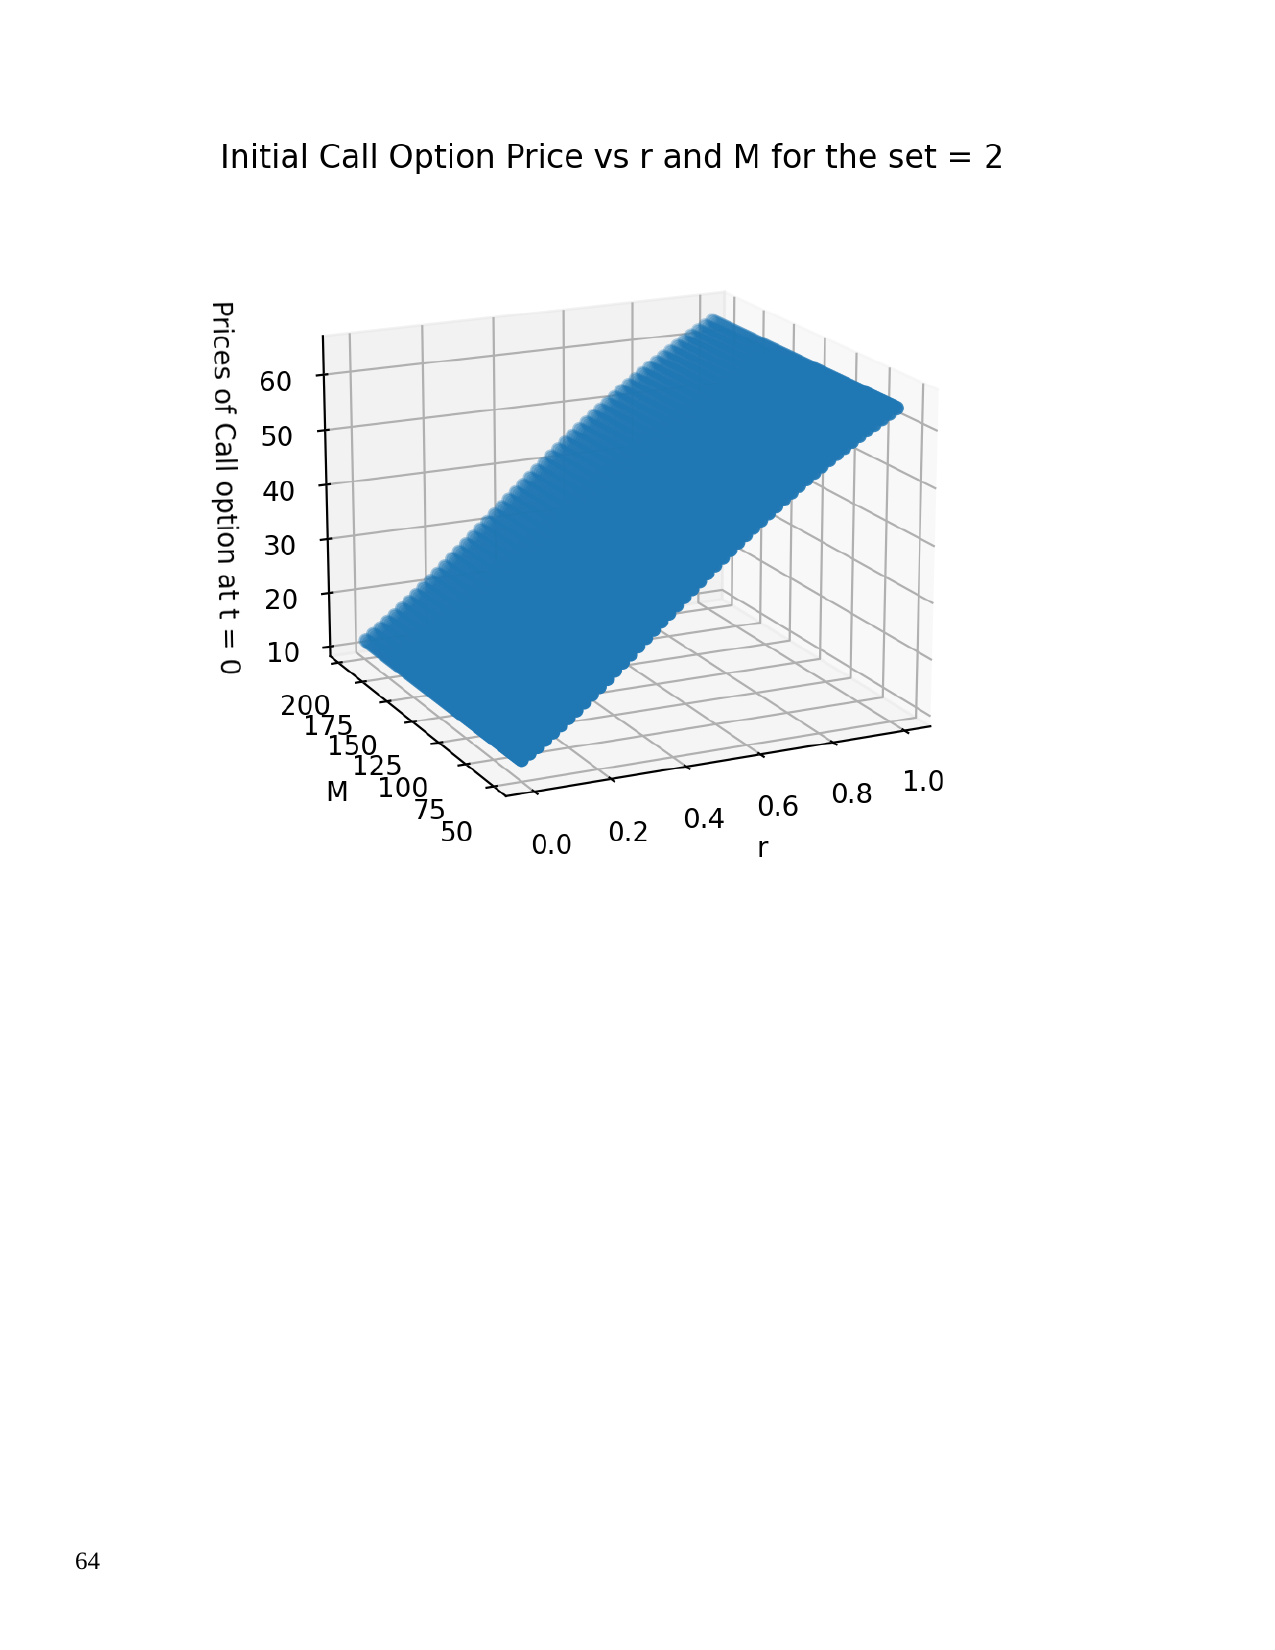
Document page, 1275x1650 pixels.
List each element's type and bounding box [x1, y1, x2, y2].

picture [75, 75, 1200, 984]
